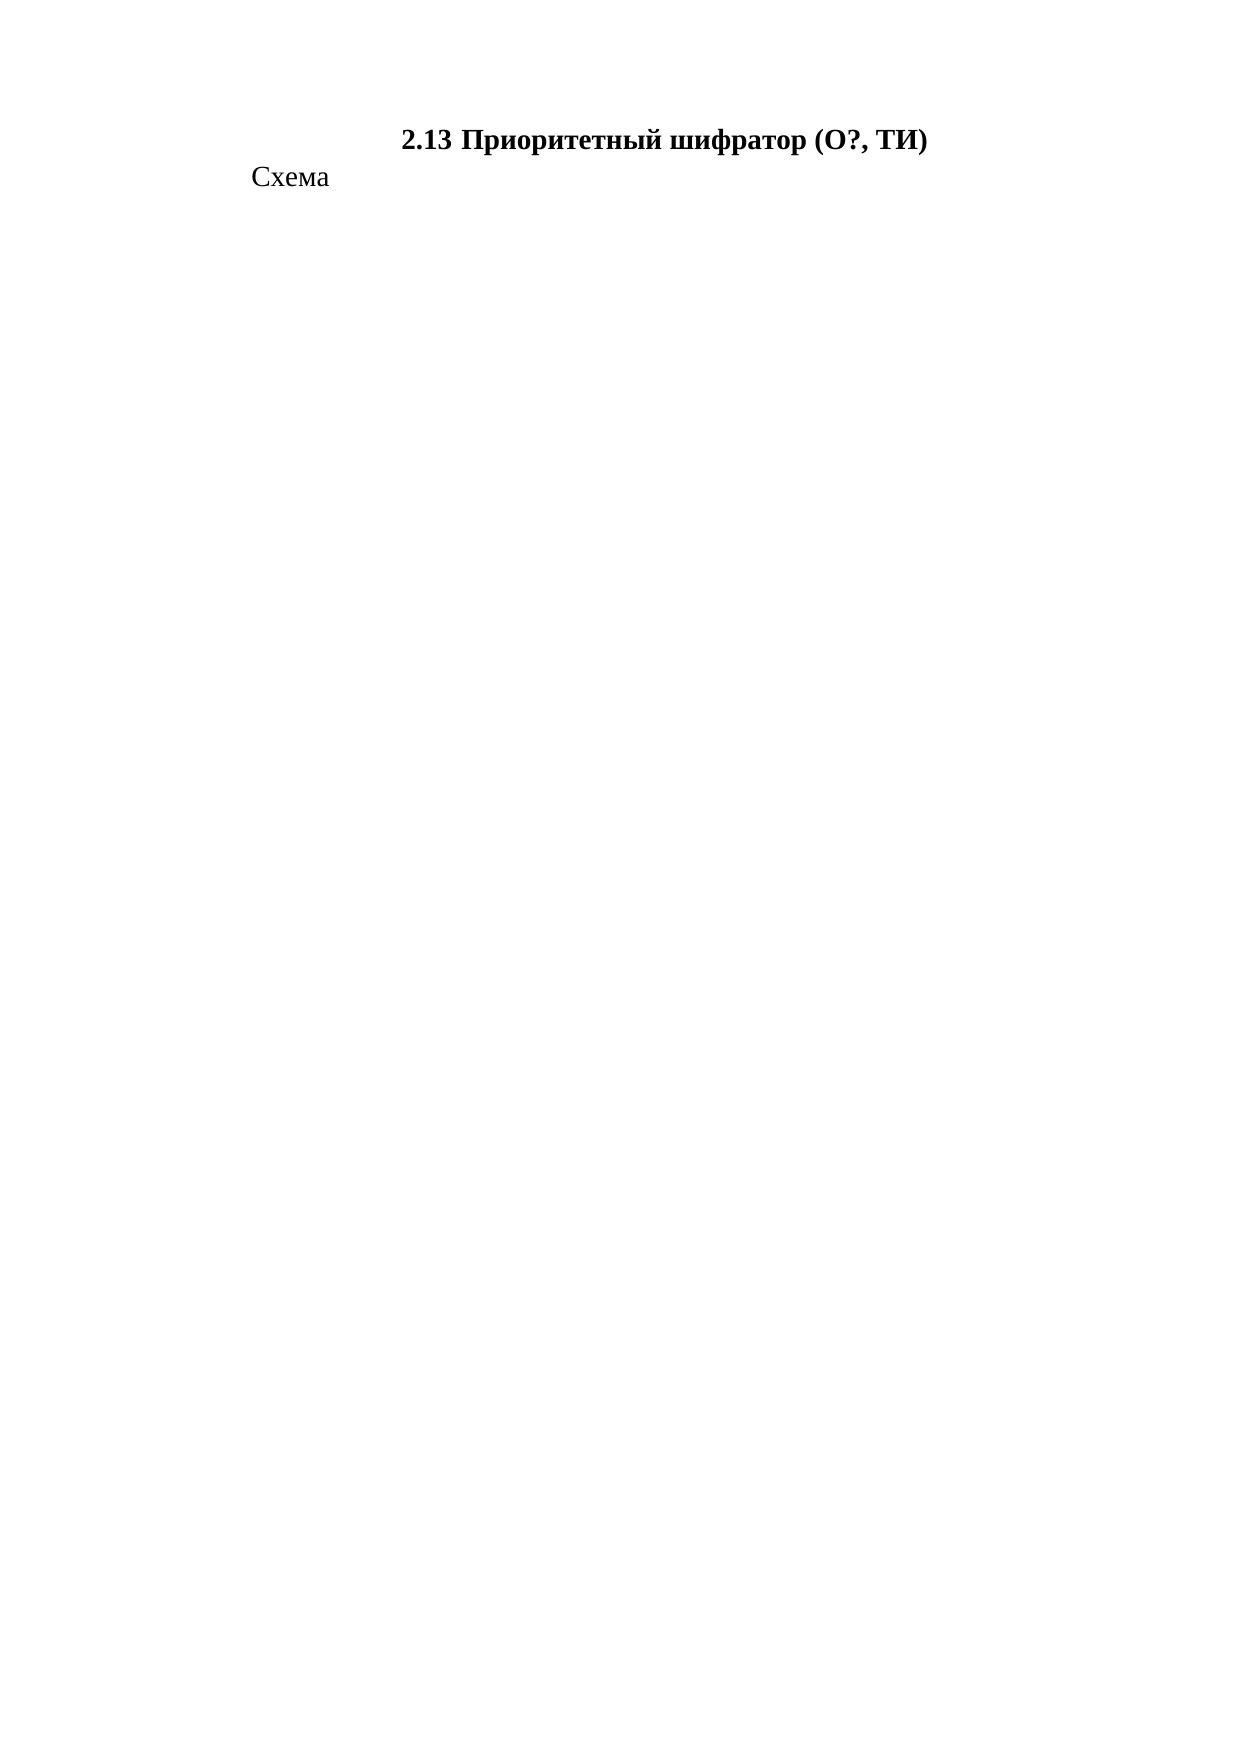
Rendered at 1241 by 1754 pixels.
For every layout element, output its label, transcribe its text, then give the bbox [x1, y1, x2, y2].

text Схема [177, 159, 1152, 193]
subtitle Приоритетный шифратор (О?, ТИ) [177, 122, 1152, 156]
